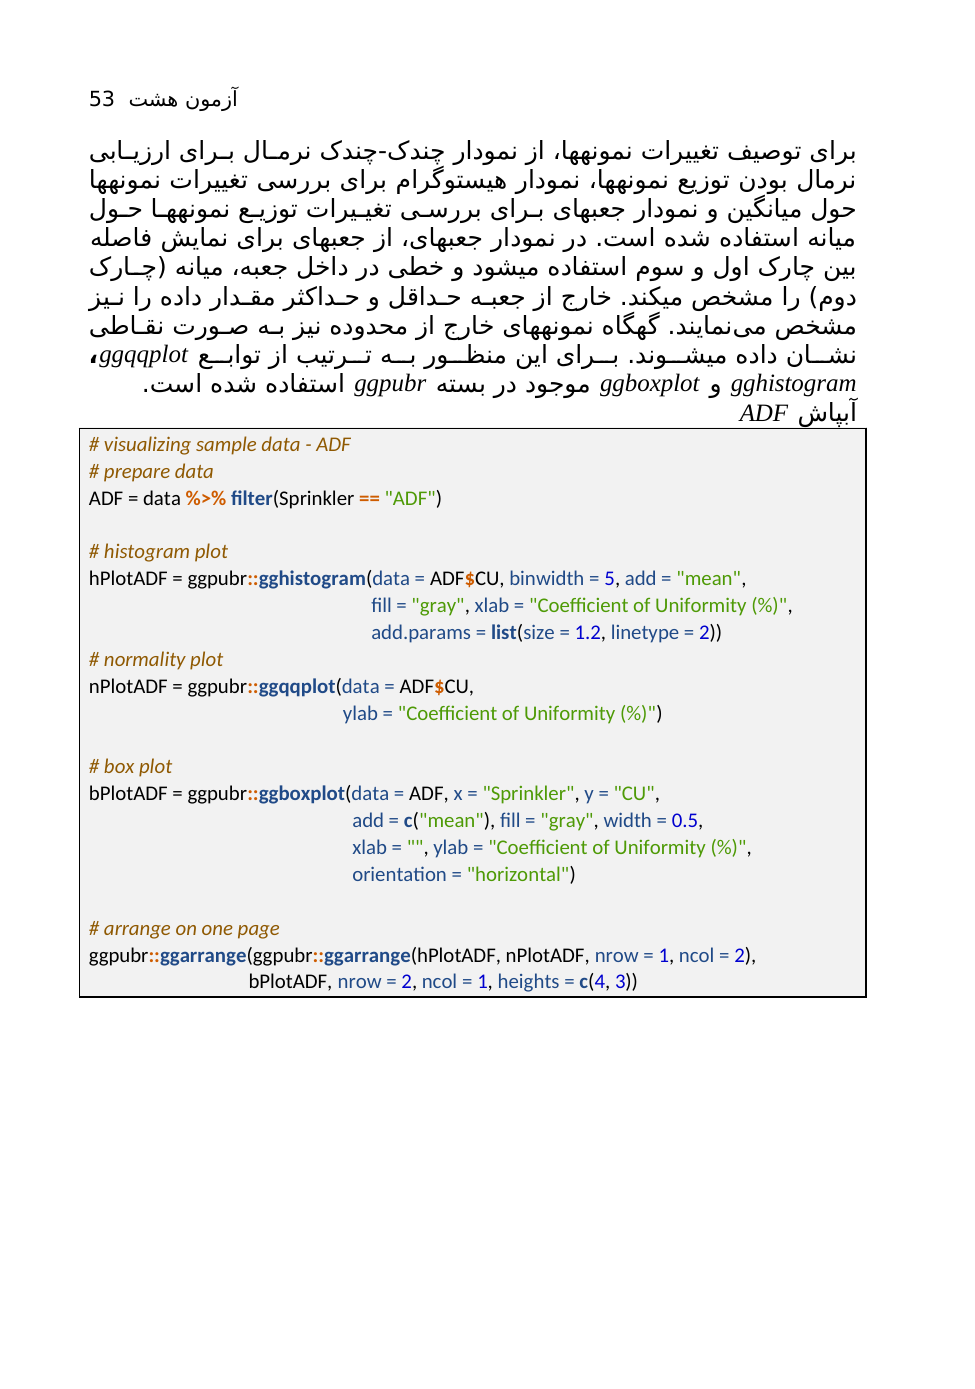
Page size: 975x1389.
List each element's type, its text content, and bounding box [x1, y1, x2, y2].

text برای توصیف تغییرات نمونه‏ها، از نمودار چندک-چندک نرمال برای ارزیابی نرمال بودن توزیع نمونه‏ها، نمودار هیستوگرام برای بررسی تغییرات نمونه‏ها حول میانگین و نمودار جعبه‏ای برای بررسی تغییرات توزیع نمونه‏ها حول میانه استفاده شده است. در نمودار جعبه‏ای، از جعبه‏ای برای نمایش فاصله بین چارک اول و سوم استفاده می‏شود و خطی در داخل جعبه، میانه (چارک دوم) را مشخص می‏کند. خارج از جعبه حداقل و حداکثر مقدار داده را نیز مشخص می‌نمایند. گهگاه نمونه‏های خارج از محدوده نیز به صورت نقاطی نشان داده می‏شوند. برای این منظور به ترتیب از توابع ، و موجود در بسته استفاده شده است. [89, 136, 857, 398]
text آبپاش [89, 398, 857, 427]
text # visualizing sample data - ADF # prepare data ADF = data %>% filter(Sprinkler == "ADF") # histogram plot hPlotADF = ggpubr::gghistogram(data = ADF$CU, binwidth = 5, add = "mean", fill = "gray", xlab = "Coefficient of Uniformity (%)", add.params = list(size = 1.2, linetype = 2)) # normality plot nPlotADF = ggpubr::ggqqplot(data = ADF$CU, ylab = "Coefficient of Uniformity (%)") # box plot bPlotADF = ggpubr::ggboxplot(data = ADF, x = "Sprinkler", y = "CU", add = c("mean"), fill = "gray", width = 0.5, xlab = "", ylab = "Coefficient of Uniformity (%)", orientation = "horizontal") # arrange on one page ggpubr::ggarrange(ggpubr::ggarrange(hPlotADF, nPlotADF, nrow = 1, ncol = 2), bPlotADF, nrow = 2, ncol = 1, heights = c(4, 3)) [80, 429, 865, 996]
